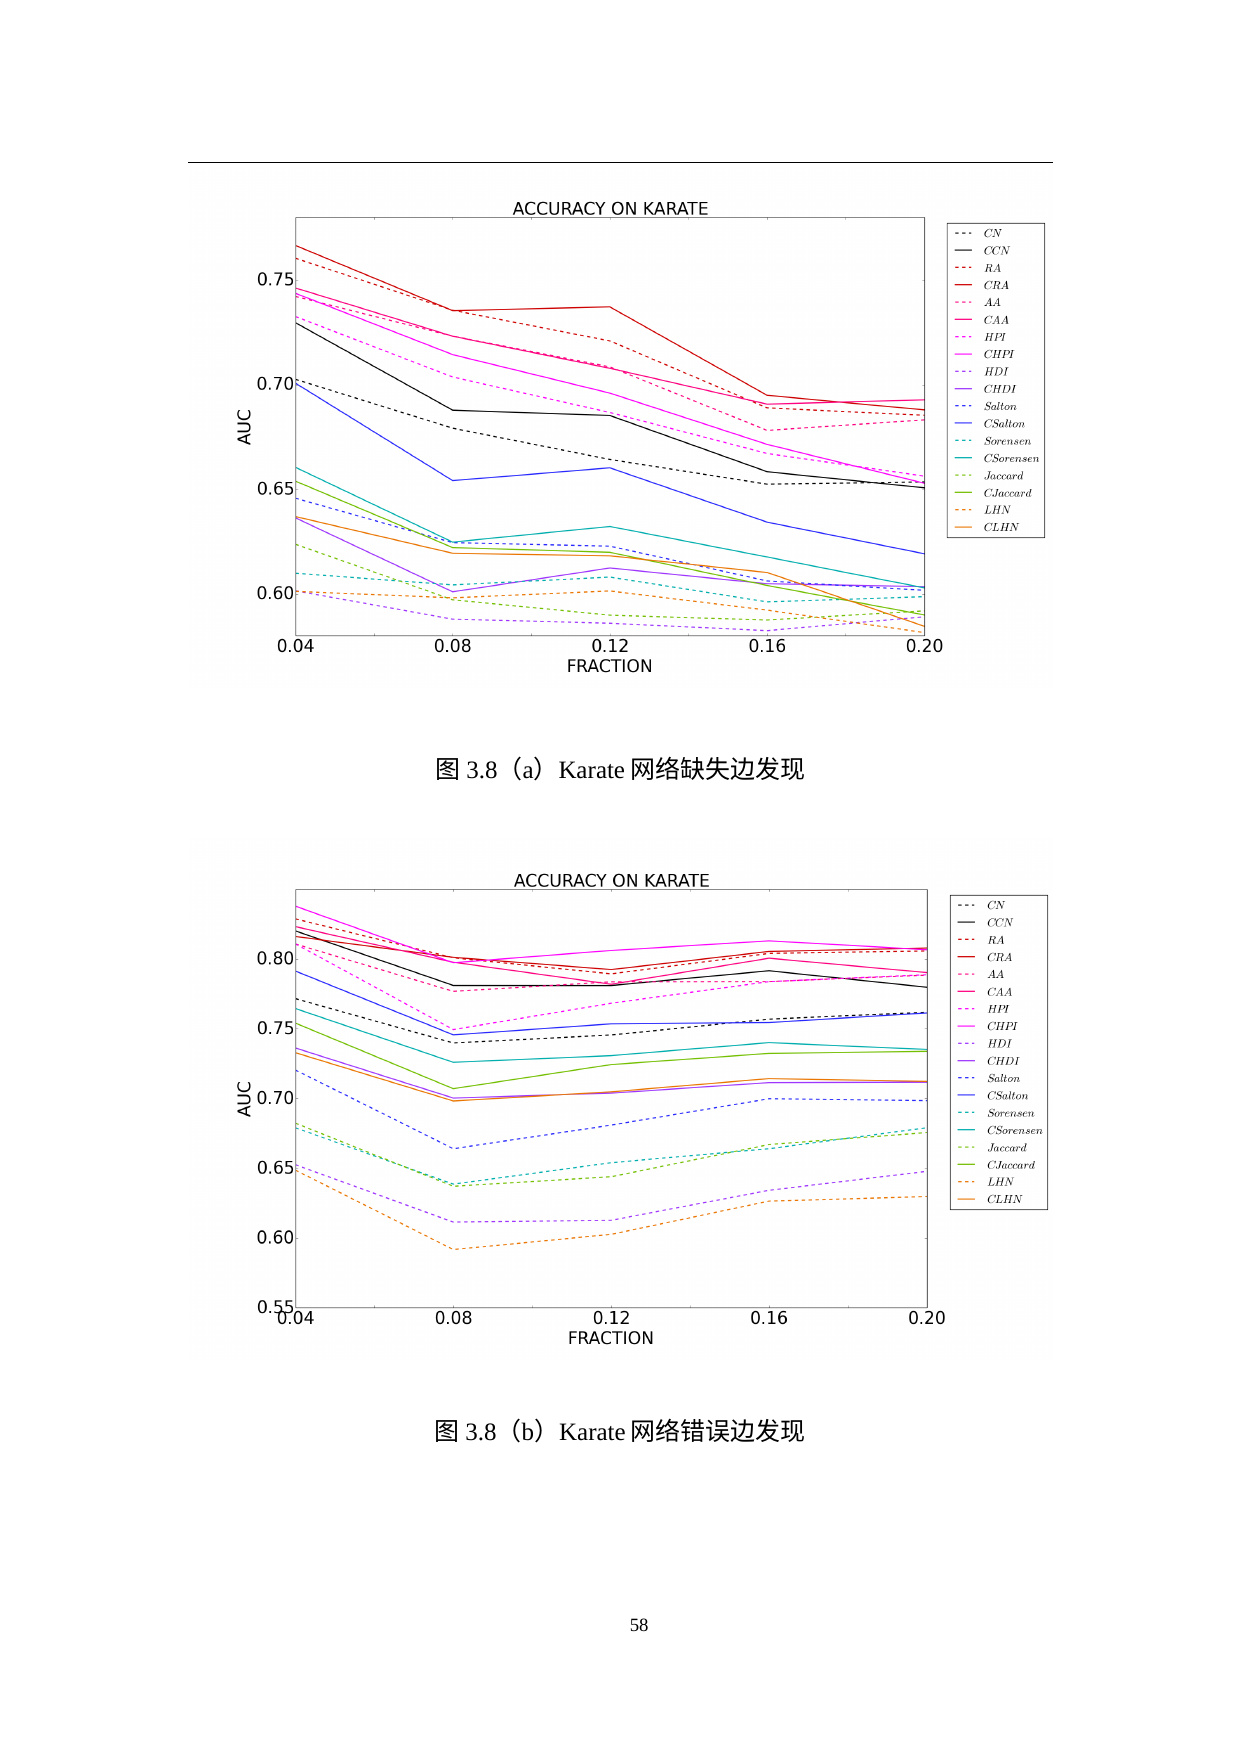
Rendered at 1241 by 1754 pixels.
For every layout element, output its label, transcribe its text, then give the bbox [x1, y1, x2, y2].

picture [187, 837, 1053, 1360]
picture [187, 165, 1053, 688]
text 图 3.8（a）Karate网络缺失边发现 [187, 734, 1053, 802]
text 图 3.8（b）Karate网络错误边发现 [187, 1395, 1053, 1463]
